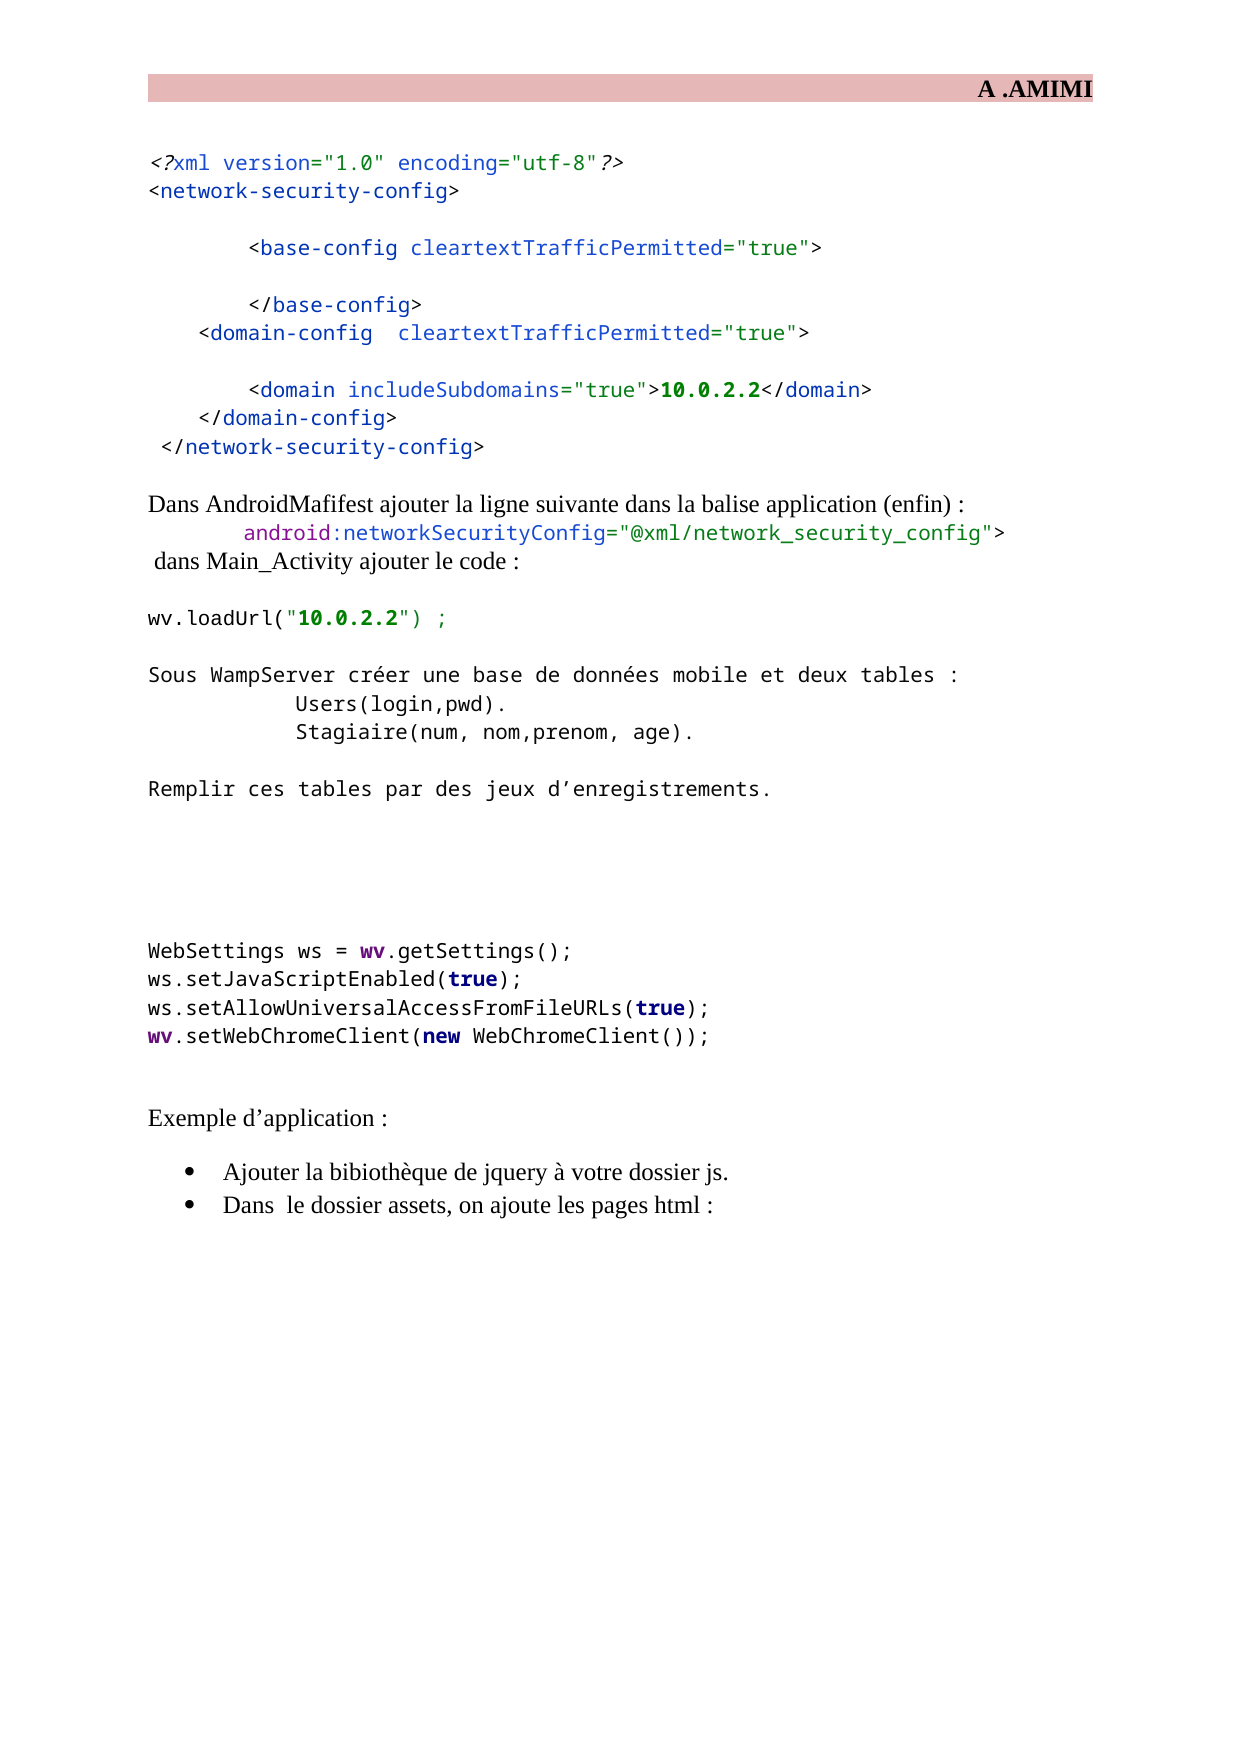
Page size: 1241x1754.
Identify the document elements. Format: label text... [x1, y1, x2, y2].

text WebSettings ws = wv.getSettings(); ws.setJavaScriptEnabled(true); ws.setAllowUniversalAccessFromFileURLs(true); wv.setWebChromeClient(new WebChromeClient()); [148, 936, 1093, 1049]
text Stagiaire(num, nom,prenom, age). [295, 717, 1093, 746]
text dans Main_Activity ajouter le code : [148, 546, 1093, 575]
text Dans AndroidMafifest ajouter la ligne suivante dans la balise application (enfin) : [148, 489, 1093, 518]
text Sous WampServer créer une base de données mobile et deux tables : [148, 661, 1093, 689]
text Remplir ces tables par des jeux d’enregistrements. [148, 774, 1093, 803]
text Users(login,pwd). [295, 689, 1093, 717]
text android:networkSecurityConfig="@xml/network_security_config"> [148, 518, 1093, 546]
list Dans le dossier assets, on ajoute les pages html : [185, 1190, 1093, 1219]
text wv.loadUrl("10.0.2.2") ; [148, 603, 1093, 632]
list Ajouter la bibiothèque de jquery à votre dossier js. [185, 1157, 1093, 1186]
text <?xml version="1.0" encoding="utf-8"?> <network-security-config> <base-config cleartextTrafficPermitted="true"> </base-config> <domain-config cleartextTrafficPermitted="true"> <domain includeSubdomains="true">10.0.2.2</domain> </domain-config> </network-security-config> [148, 148, 1093, 460]
text Exemple d’application : [148, 1103, 1093, 1132]
